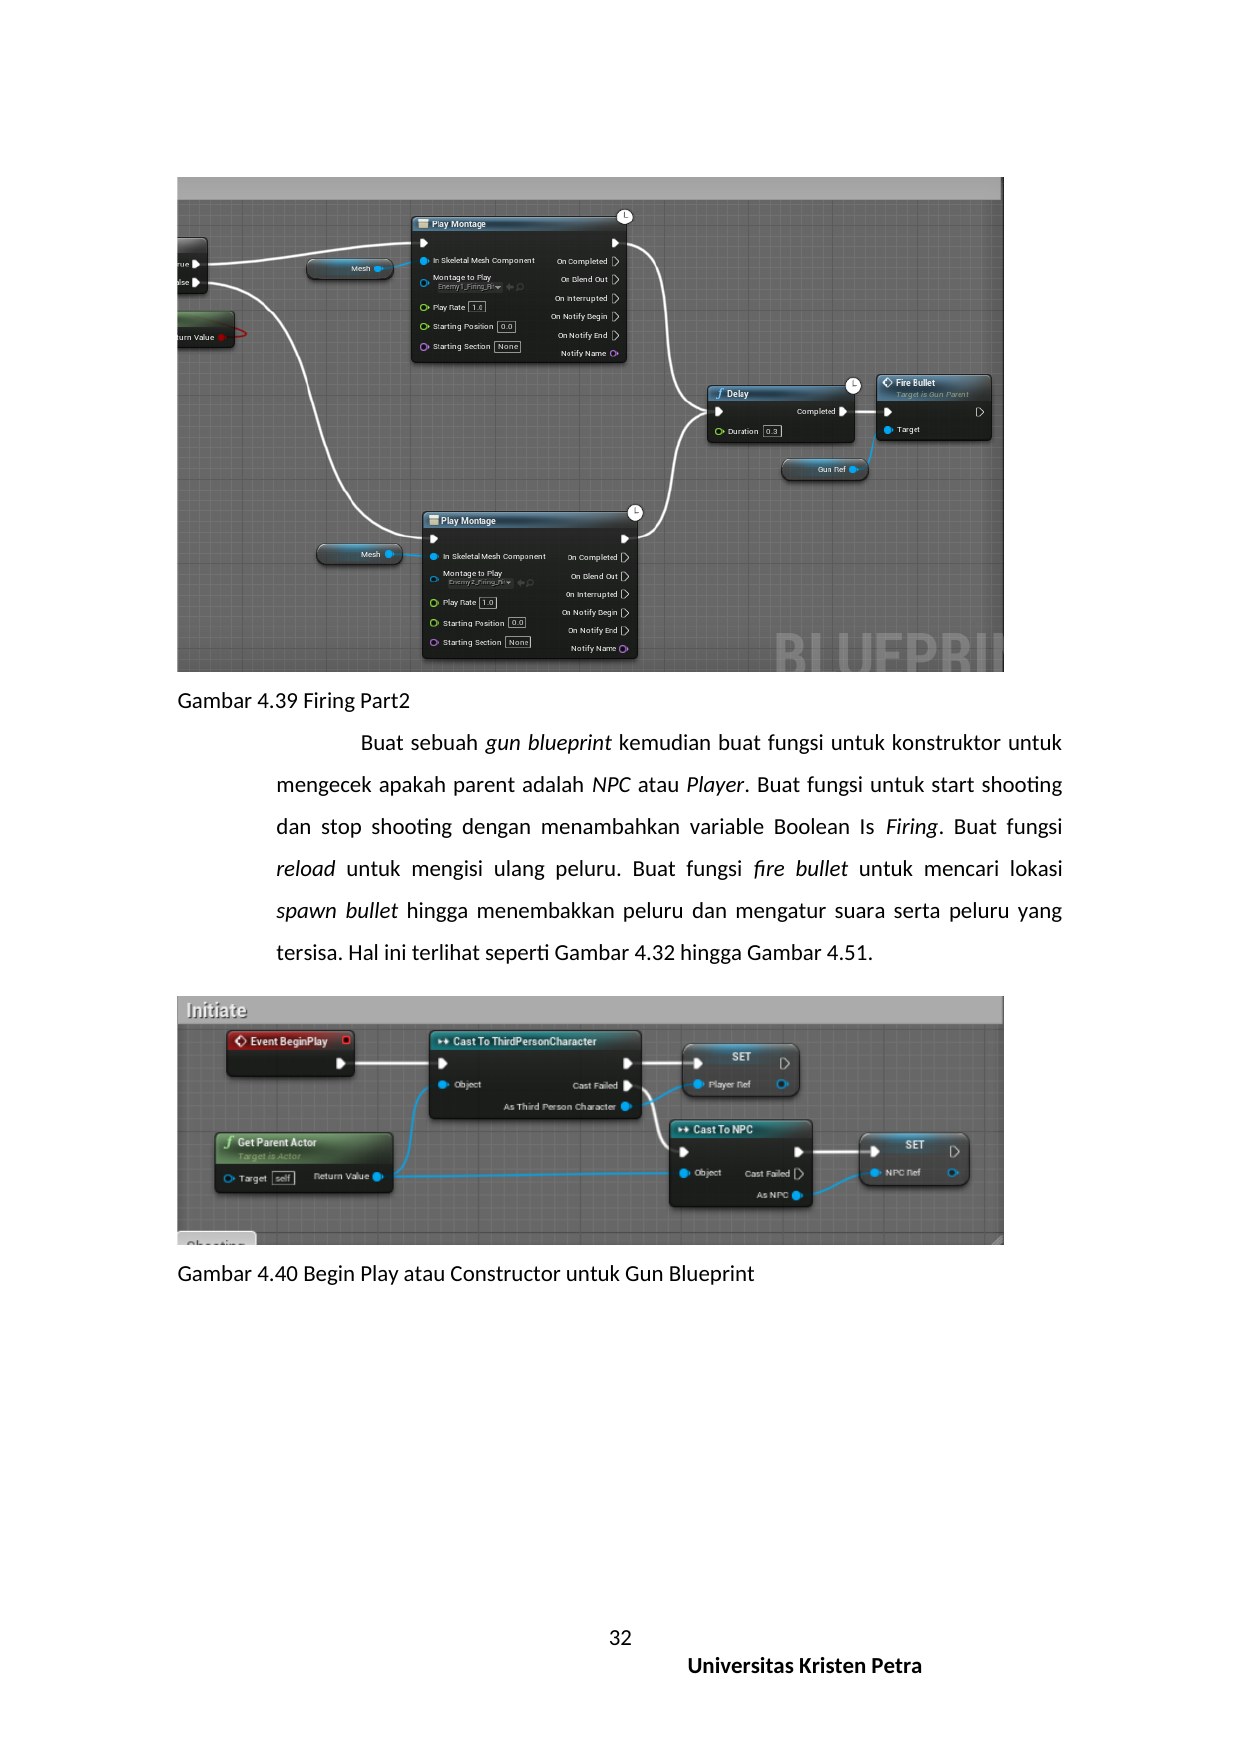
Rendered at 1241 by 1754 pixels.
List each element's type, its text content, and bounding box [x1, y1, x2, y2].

picture [177, 996, 1004, 1245]
text Buat sebuah gun blueprint kemudian buat fungsi untuk konstruktor untuk mengecek apakah parent adalah NPC atau Player. Buat fungsi untuk start shooting dan stop shooting dengan menambahkan variable Boolean Is Firing. Buat fungsi reload untuk mengisi ulang peluru. Buat fungsi fire bullet untuk mencari lokasi spawn bullet hingga menembakkan peluru dan mengatur suara serta peluru yang tersisa. Hal ini terlihat seperti Gambar 4.32 hingga Gambar 4.51. [276, 728, 1063, 966]
picture [177, 177, 1004, 672]
